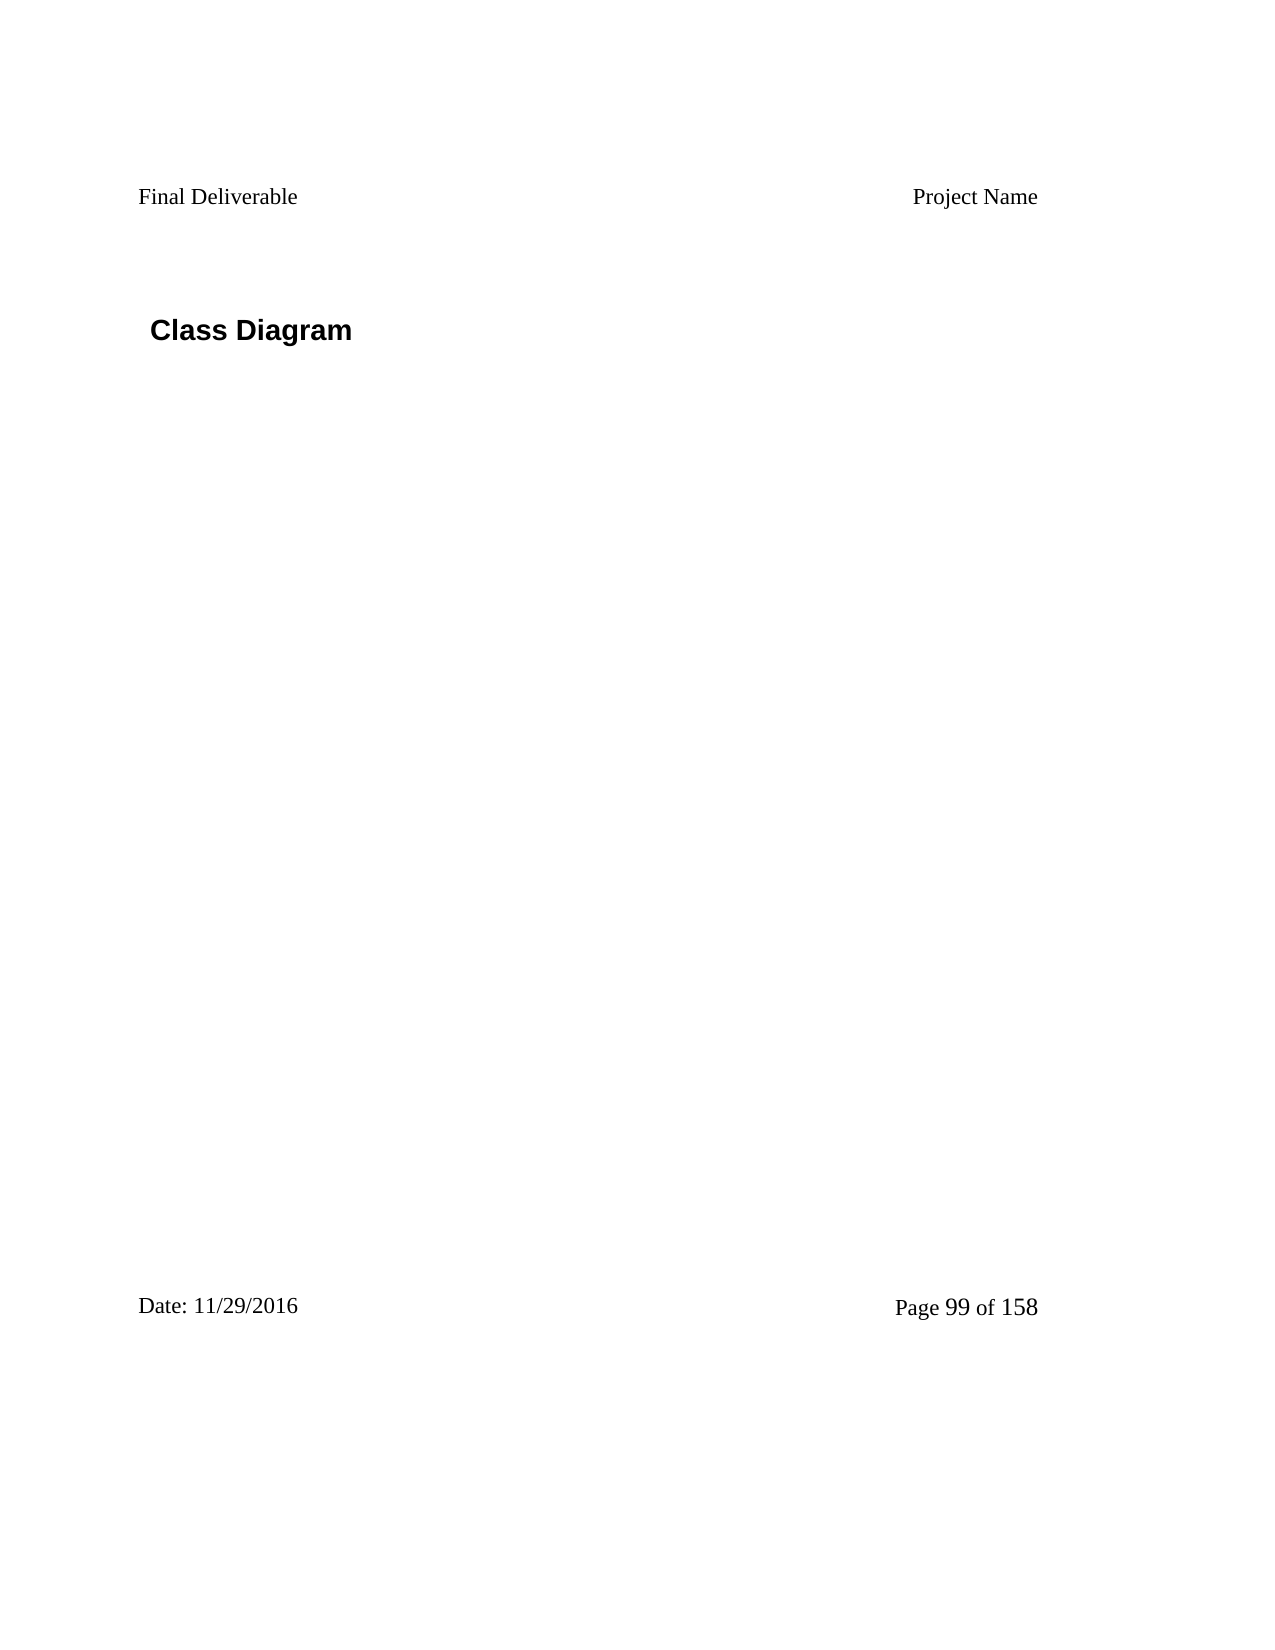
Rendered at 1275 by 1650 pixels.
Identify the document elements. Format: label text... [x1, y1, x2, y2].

text Class Diagram [150, 313, 1125, 347]
